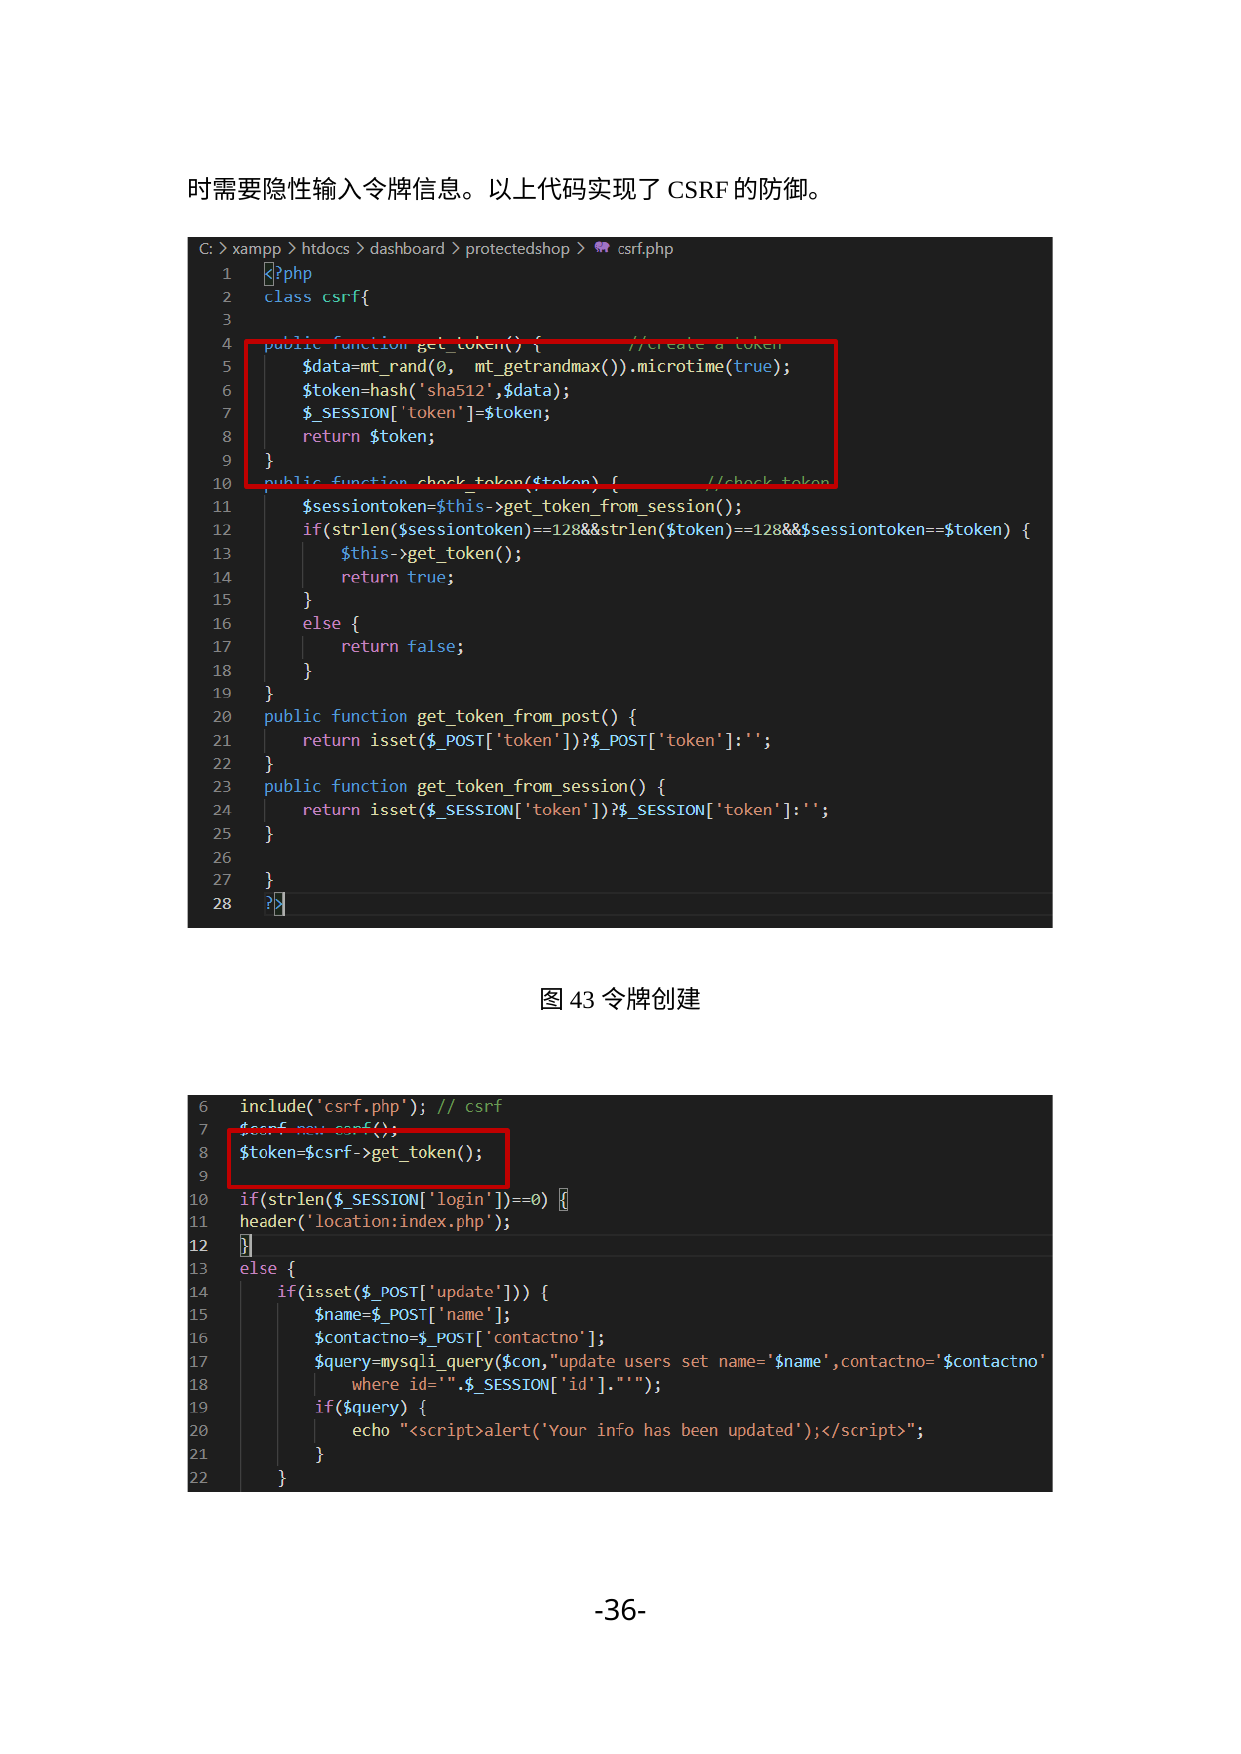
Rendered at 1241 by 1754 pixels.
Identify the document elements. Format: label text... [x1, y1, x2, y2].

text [187, 155, 1053, 220]
text 图43 令牌创建 [187, 965, 1053, 1030]
picture [187, 237, 1053, 928]
picture [187, 1095, 1053, 1492]
